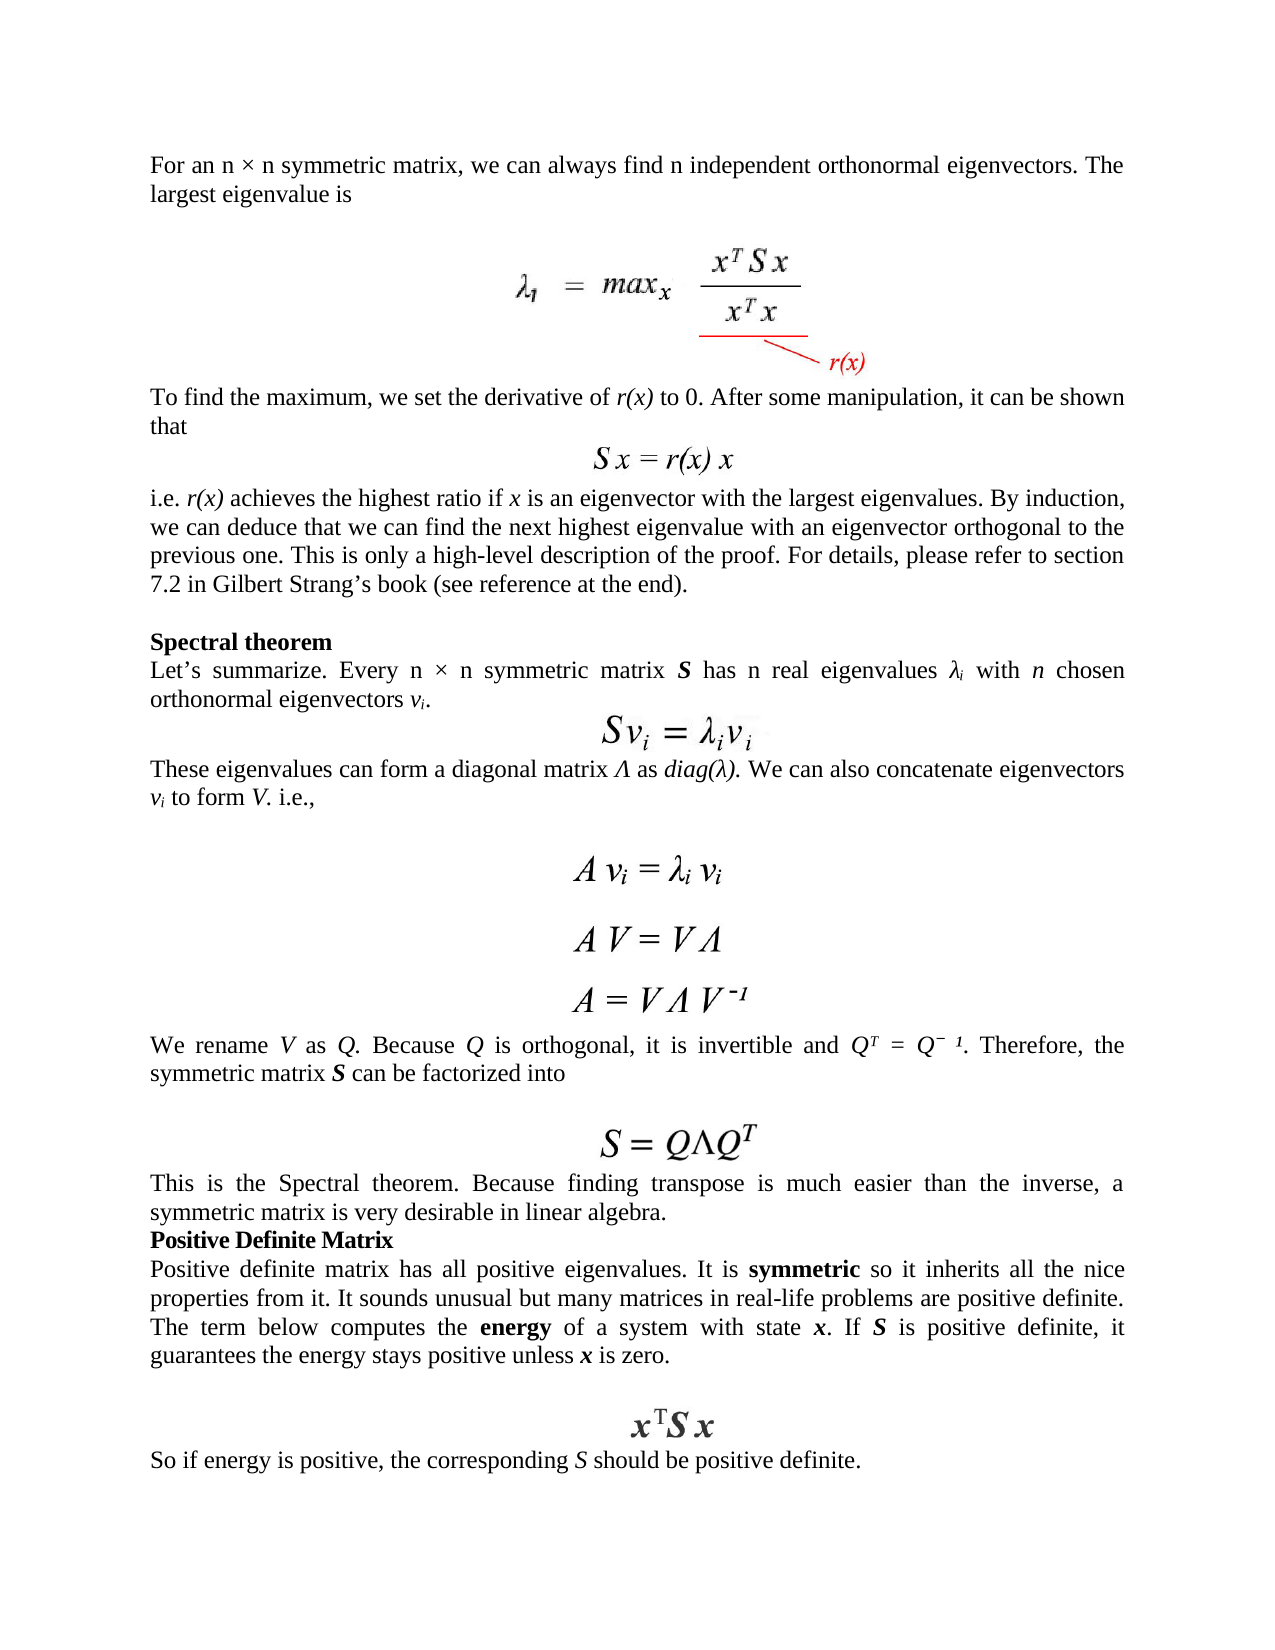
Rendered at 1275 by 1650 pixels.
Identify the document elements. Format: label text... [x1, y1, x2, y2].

text Spectral theorem [150, 627, 1125, 656]
text This is the Spectral theorem. Because finding transpose is much easier than the inverse, a symmetric matrix is very desirable in linear algebra. [150, 1168, 1125, 1226]
picture [150, 238, 1200, 380]
text We rename V as Q. Because Q is orthogonal, it is invertible and Qᵀ = Q⁻ ¹. Therefore, the symmetric matrix S can be factorized into [150, 1030, 1125, 1087]
text So if energy is positive, the corresponding S should be positive definite. [150, 1446, 1125, 1474]
text Positive definite matrix has all positive eigenvalues. It is symmetric so it inherits all the nice properties from it. It sounds unusual but many matrices in real-life problems are positive definite. The term below computes the energy of a system with state x. If S is positive definite, it guarantees the energy stays positive unless x is zero. [150, 1254, 1125, 1369]
text These eigenvalues can form a diagonal matrix Λ as diag(λ). We can also concatenate eigenvectors vᵢ to form V. i.e., [150, 754, 1125, 811]
picture [150, 1400, 1200, 1444]
text To find the maximum, we set the derivative of r(x) to 0. After some manipulation, it can be shown that [150, 382, 1125, 439]
picture [150, 713, 1200, 752]
picture [150, 842, 1200, 1028]
subtitle Positive Definite Matrix [150, 1226, 1125, 1254]
text Let’s summarize. Every n × n symmetric matrix S has n real eigenvalues λᵢ with n chosen orthonormal eigenvectors vᵢ. [150, 656, 1125, 713]
picture [150, 1118, 1200, 1166]
text i.e. r(x) achieves the highest ratio if x is an eigenvector with the largest eigenvalues. By induction, we can deduce that we can find the next highest eigenvalue with an eigenvector orthogonal to the previous one. This is only a high-level description of the proof. For details, please refer to section 7.2 in Gilbert Strang’s book (see reference at the end). [150, 483, 1125, 598]
picture [150, 439, 1200, 481]
text For an n × n symmetric matrix, we can always find n independent orthonormal eigenvectors. The largest eigenvalue is [150, 150, 1125, 207]
